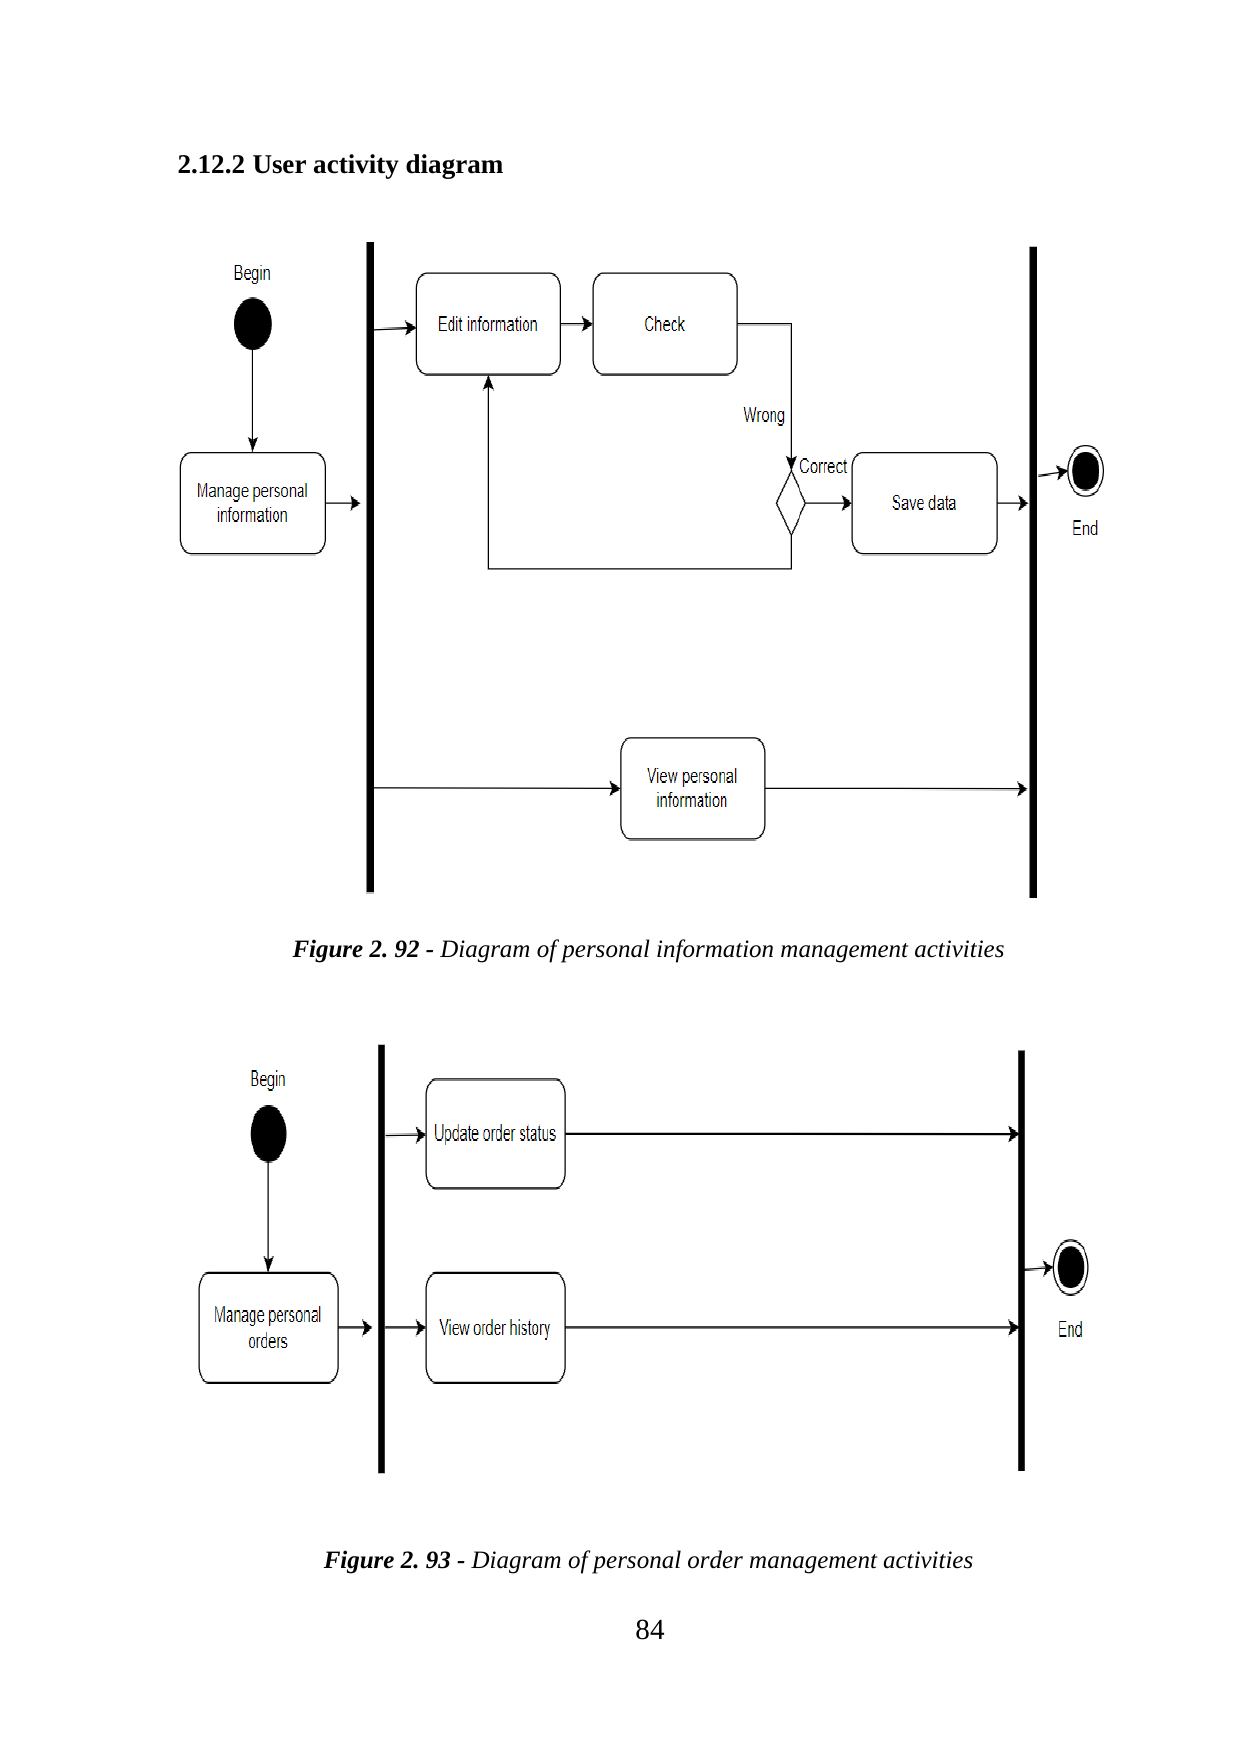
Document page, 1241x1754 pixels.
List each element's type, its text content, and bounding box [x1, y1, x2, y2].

text Figure 2. 93 - Diagram of personal order management activities [177, 1546, 1122, 1574]
picture [177, 983, 1123, 1529]
picture [177, 206, 1123, 917]
subtitle User activity diagram [177, 148, 1122, 179]
text Figure 2. 92 - Diagram of personal information management activities [177, 934, 1122, 963]
